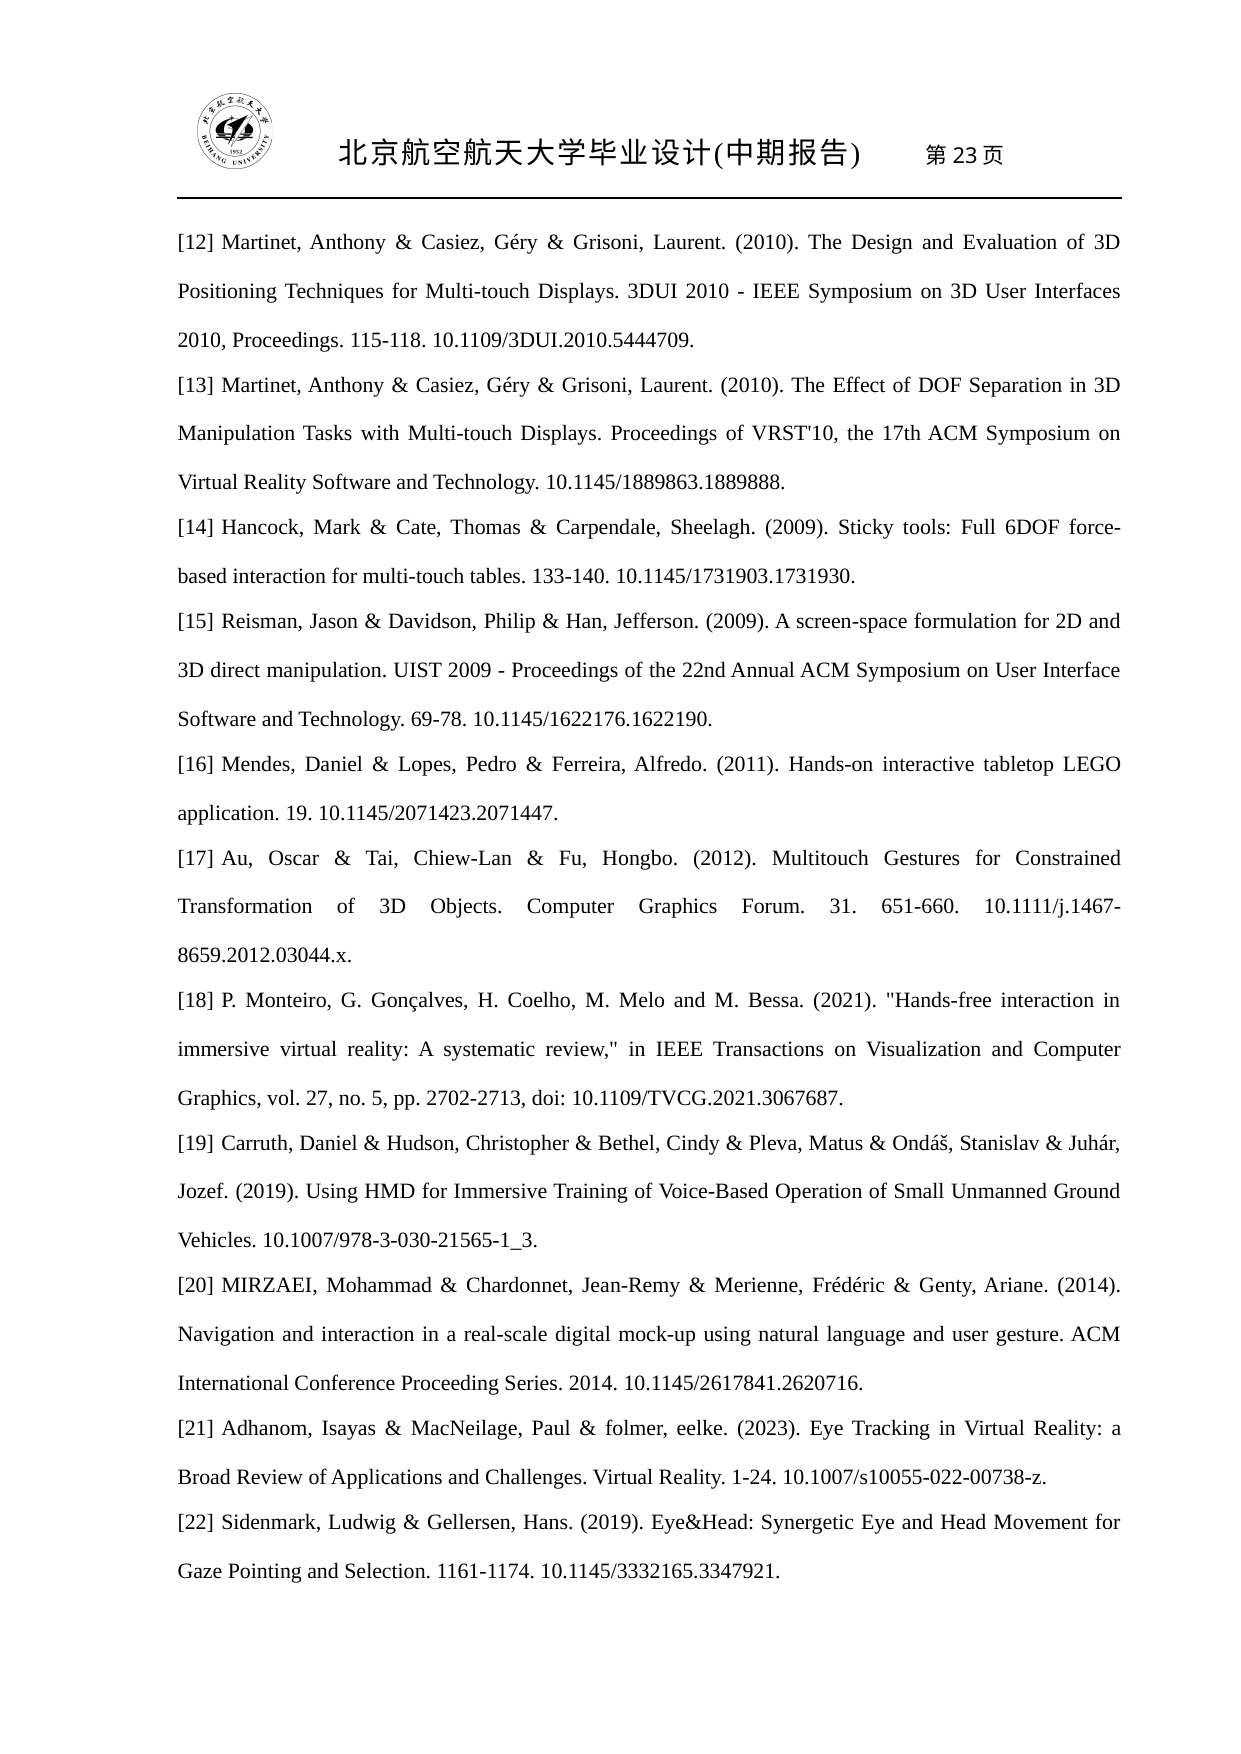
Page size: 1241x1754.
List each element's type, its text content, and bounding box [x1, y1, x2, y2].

picture [197, 93, 273, 169]
text [21] Adhanom, Isayas & MacNeilage, Paul & folmer, eelke. (2023). Eye Tracking in Virtual Reality: a Broad Review of Applications and Challenges. Virtual Reality. 1-24. 10.1007/s10055-022-00738-z. [177, 1411, 1122, 1493]
text [13] Martinet, Anthony & Casiez, Géry & Grisoni, Laurent. (2010). The Effect of DOF Separation in 3D Manipulation Tasks with Multi-touch Displays. Proceedings of VRST'10, the 17th ACM Symposium on Virtual Reality Software and Technology. 10.1145/1889863.1889888. [177, 368, 1122, 498]
text [20] MIRZAEI, Mohammad & Chardonnet, Jean-Remy & Merienne, Frédéric & Genty, Ariane. (2014). Navigation and interaction in a real-scale digital mock-up using natural language and user gesture. ACM International Conference Proceeding Series. 2014. 10.1145/2617841.2620716. [177, 1269, 1122, 1399]
text [19] Carruth, Daniel & Hudson, Christopher & Bethel, Cindy & Pleva, Matus & Ondáš, Stanislav & Juhár, Jozef. (2019). Using HMD for Immersive Training of Voice-Based Operation of Small Unmanned Ground Vehicles. 10.1007/978-3-030-21565-1_3. [177, 1126, 1122, 1256]
text [12] Martinet, Anthony & Casiez, Géry & Grisoni, Laurent. (2010). The Design and Evaluation of 3D Positioning Techniques for Multi-touch Displays. 3DUI 2010 - IEEE Symposium on 3D User Interfaces 2010, Proceedings. 115-118. 10.1109/3DUI.2010.5444709. [177, 225, 1122, 355]
text [18] P. Monteiro, G. Gonçalves, H. Coelho, M. Melo and M. Bessa. (2021). "Hands-free interaction in immersive virtual reality: A systematic review," in IEEE Transactions on Visualization and Computer Graphics, vol. 27, no. 5, pp. 2702-2713, doi: 10.1109/TVCG.2021.3067687. [177, 983, 1122, 1113]
text [14] Hancock, Mark & Cate, Thomas & Carpendale, Sheelagh. (2009). Sticky tools: Full 6DOF force-based interaction for multi-touch tables. 133-140. 10.1145/1731903.1731930. [177, 511, 1122, 592]
text [17] Au, Oscar & Tai, Chiew-Lan & Fu, Hongbo. (2012). Multitouch Gestures for Constrained Transformation of 3D Objects. Computer Graphics Forum. 31. 651-660. 10.1111/j.1467-8659.2012.03044.x. [177, 841, 1122, 971]
text [22] Sidenmark, Ludwig & Gellersen, Hans. (2019). Eye&Head: Synergetic Eye and Head Movement for Gaze Pointing and Selection. 1161-1174. 10.1145/3332165.3347921. [177, 1505, 1122, 1586]
text [16] Mendes, Daniel & Lopes, Pedro & Ferreira, Alfredo. (2011). Hands-on interactive tabletop LEGO application. 19. 10.1145/2071423.2071447. [177, 747, 1122, 828]
text [15] Reisman, Jason & Davidson, Philip & Han, Jefferson. (2009). A screen-space formulation for 2D and 3D direct manipulation. UIST 2009 - Proceedings of the 22nd Annual ACM Symposium on User Interface Software and Technology. 69-78. 10.1145/1622176.1622190. [177, 604, 1122, 734]
